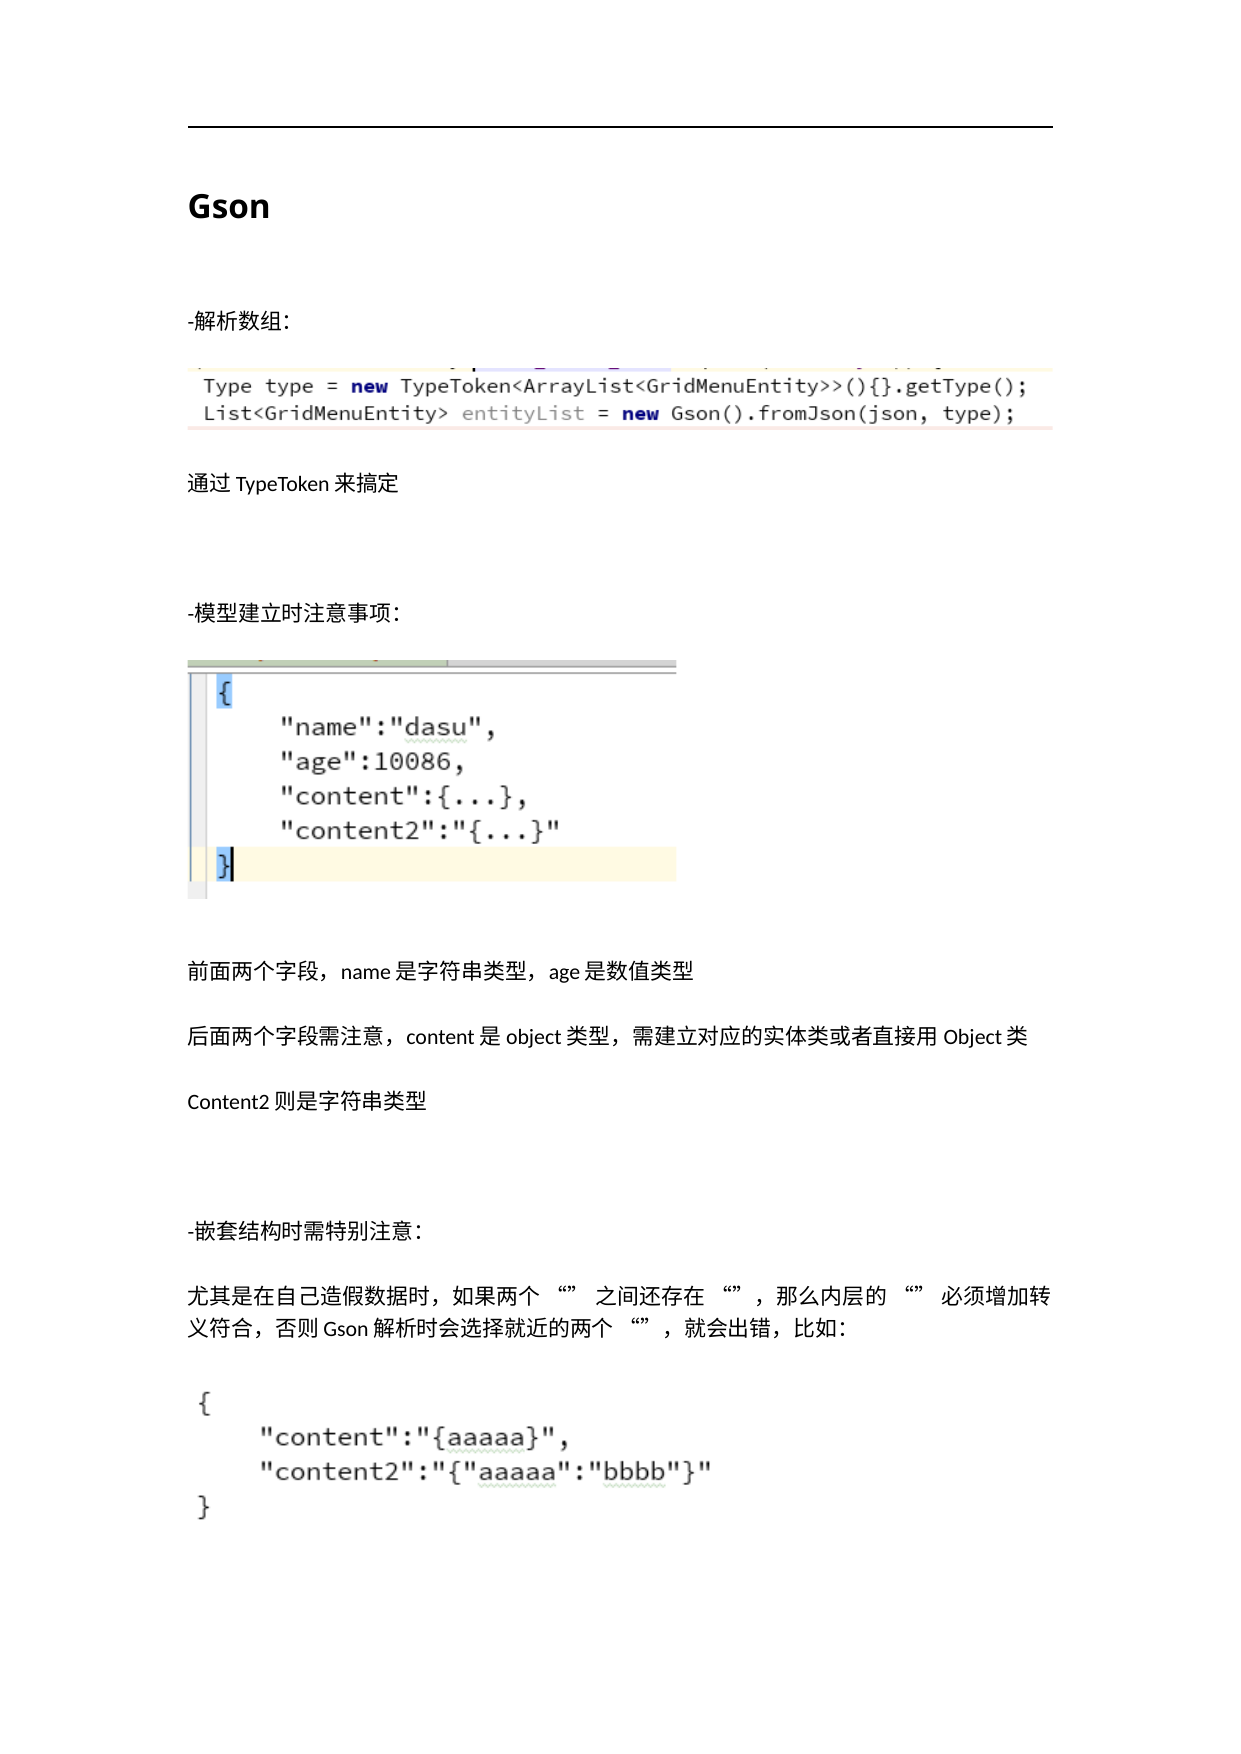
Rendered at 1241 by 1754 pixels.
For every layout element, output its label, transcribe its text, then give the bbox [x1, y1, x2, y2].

text -模型建立时注意事项： [187, 596, 1053, 628]
picture [187, 660, 677, 899]
text 通过TypeToken来搞定 [187, 466, 1053, 498]
text -解析数组： [187, 303, 1053, 336]
text 前面两个字段，name是字符串类型，age是数值类型 [187, 953, 1053, 986]
text -嵌套结构时需特别注意： [187, 1213, 1053, 1246]
picture [187, 368, 1053, 430]
subtitle Gson [187, 173, 1053, 238]
text 尤其是在自己造假数据时，如果两个 “” 之间还存在 “”，那么内层的 “” 必须增加转义符合，否则Gson解析时会选择就近的两个 “”，就会出错，比如： [187, 1278, 1053, 1343]
text Content2则是字符串类型 [187, 1083, 1053, 1116]
text 后面两个字段需注意，content是 object 类型，需建立对应的实体类或者直接用 Object类 [187, 1018, 1053, 1051]
picture [187, 1375, 744, 1554]
